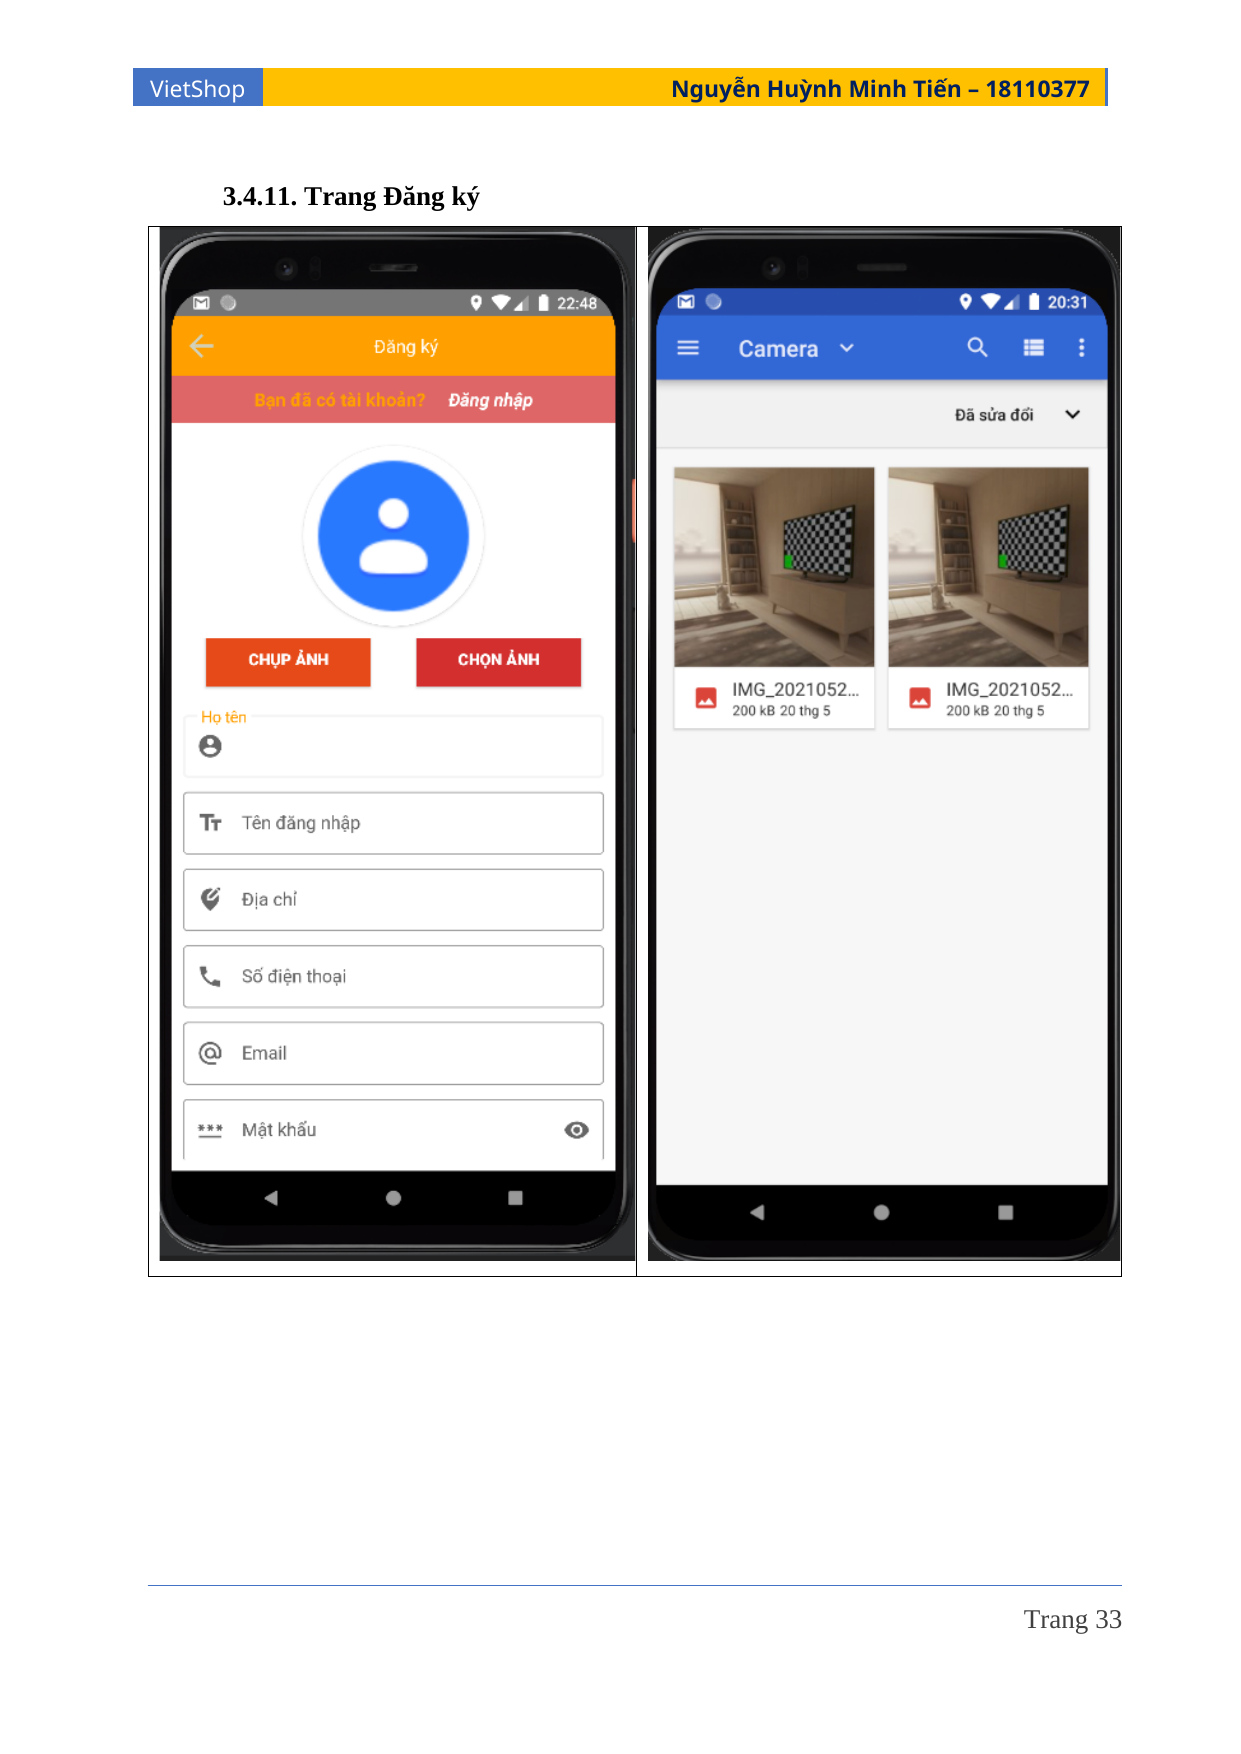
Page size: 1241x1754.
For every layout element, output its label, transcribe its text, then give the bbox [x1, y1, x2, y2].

list Trang Đăng ký [223, 120, 1122, 211]
picture [648, 227, 1121, 1261]
picture [159, 227, 636, 1261]
table_header [149, 227, 636, 1276]
table_header [637, 227, 1121, 1276]
